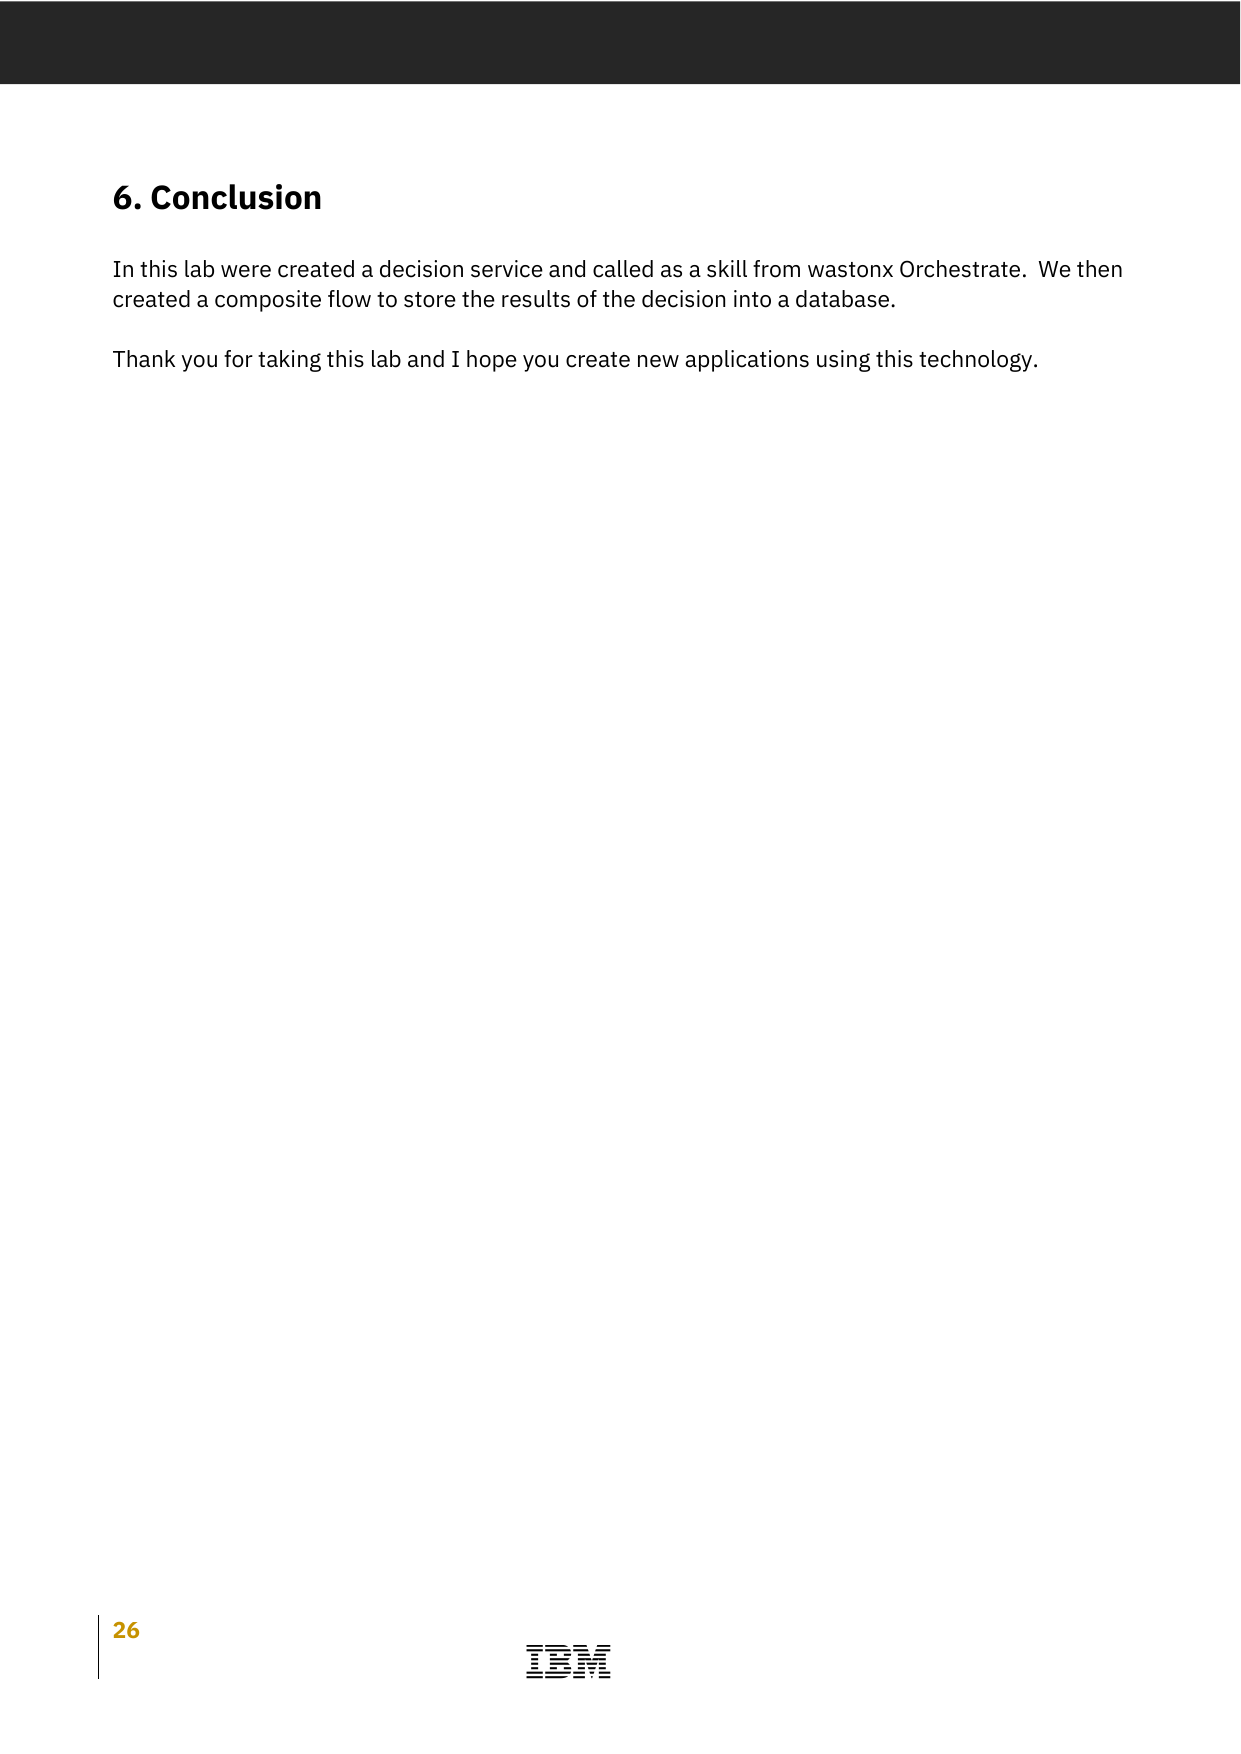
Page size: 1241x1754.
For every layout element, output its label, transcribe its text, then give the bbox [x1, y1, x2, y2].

text Thank you for taking this lab and I hope you create new applications using this technology. [112, 344, 1128, 373]
text In this lab were created a decision service and called as a skill from wastonx Orchestrate. We then created a composite flow to store the results of the decision into a database. [112, 254, 1128, 314]
picture [526, 1645, 611, 1679]
subtitle Conclusion [112, 175, 1128, 218]
